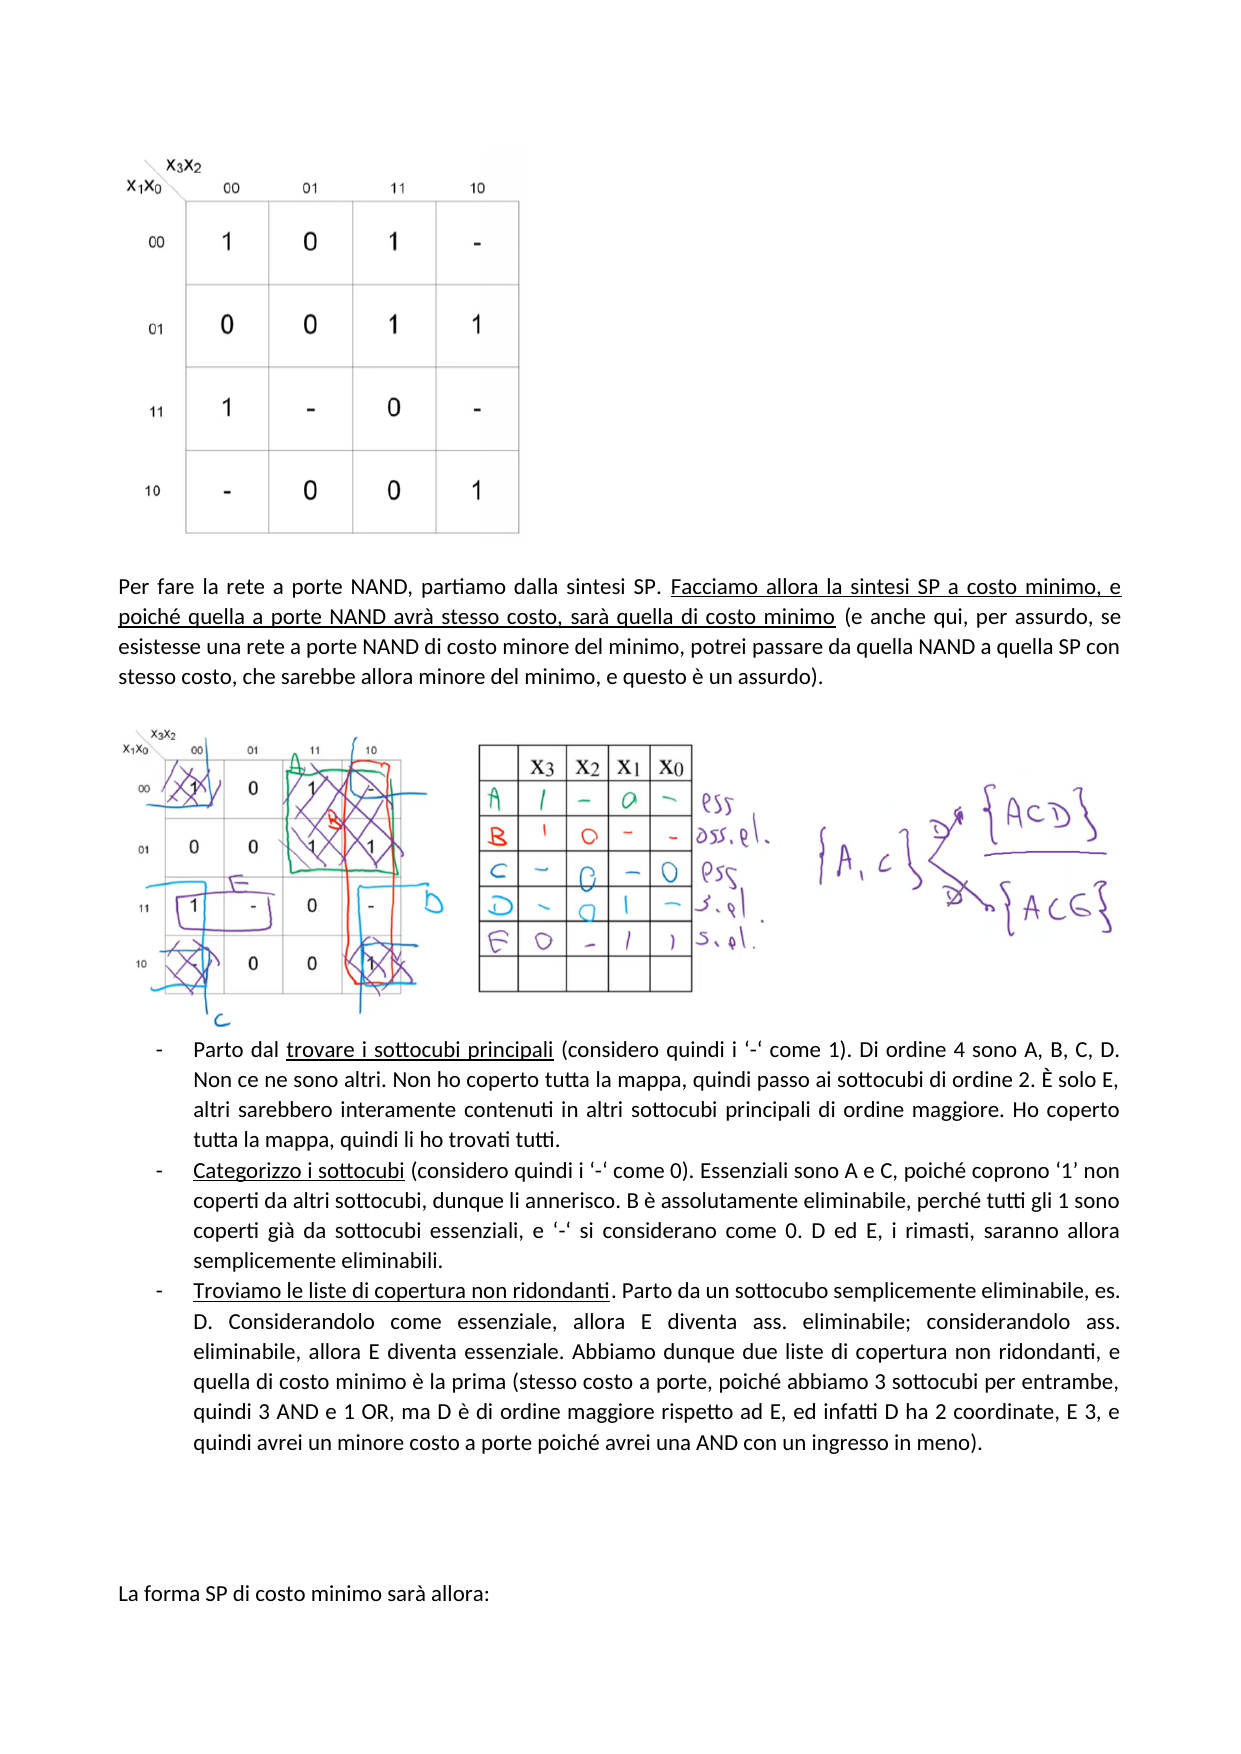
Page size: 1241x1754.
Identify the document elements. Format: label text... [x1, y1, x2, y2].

picture [118, 147, 527, 540]
text La forma SP di costo minimo sarà allora: [118, 1579, 1122, 1607]
text Per fare la rete a porte NAND, partiamo dalla sintesi SP. Facciamo allora la sintesi SP a costo minimo, e poiché quella a porte NAND avrà stesso costo, sarà quella di costo minimo (e anche qui, per assurdo, se esistesse una rete a porte NAND di costo minore del minimo, potrei passare da quella NAND a quella SP con stesso costo, che sarebbe allora minore del minimo, e questo è un assurdo). [118, 572, 1122, 690]
list Parto dal trovare i sottocubi principali (considero quindi i ‘-‘ come 1). Di ordine 4 sono A, B, C, D. Non ce ne sono altri. Non ho coperto tutta la mappa, quindi passo ai sottocubi di ordine 2. È solo E, altri sarebbero interamente contenuti in altri sottocubi principali di ordine maggiore. Ho coperto tutta la mappa, quindi li ho trovati tutti. [156, 1035, 1122, 1154]
list Troviamo le liste di copertura non ridondanti. Parto da un sottocubo semplicemente eliminabile, es. D. Considerandolo come essenziale, allora E diventa ass. eliminabile; considerandolo ass. eliminabile, allora E diventa essenziale. Abbiamo dunque due liste di copertura non ridondanti, e quella di costo minimo è la prima (stesso costo a porte, poiché abbiamo 3 sottocubi per entrambe, quindi 3 AND e 1 OR, ma D è di ordine maggiore rispetto ad E, ed infatti D ha 2 coordinate, E 3, e quindi avrei un minore costo a porte poiché avrei una AND con un ingresso in meno). [156, 1277, 1122, 1456]
picture [118, 722, 1122, 1033]
list Categorizzo i sottocubi (considero quindi i ‘-‘ come 0). Essenziali sono A e C, poiché coprono ‘1’ non coperti da altri sottocubi, dunque li annerisco. B è assolutamente eliminabile, perché tutti gli 1 sono coperti già da sottocubi essenziali, e ‘-‘ si considerano come 0. D ed E, i rimasti, saranno allora semplicemente eliminabili. [156, 1156, 1122, 1274]
